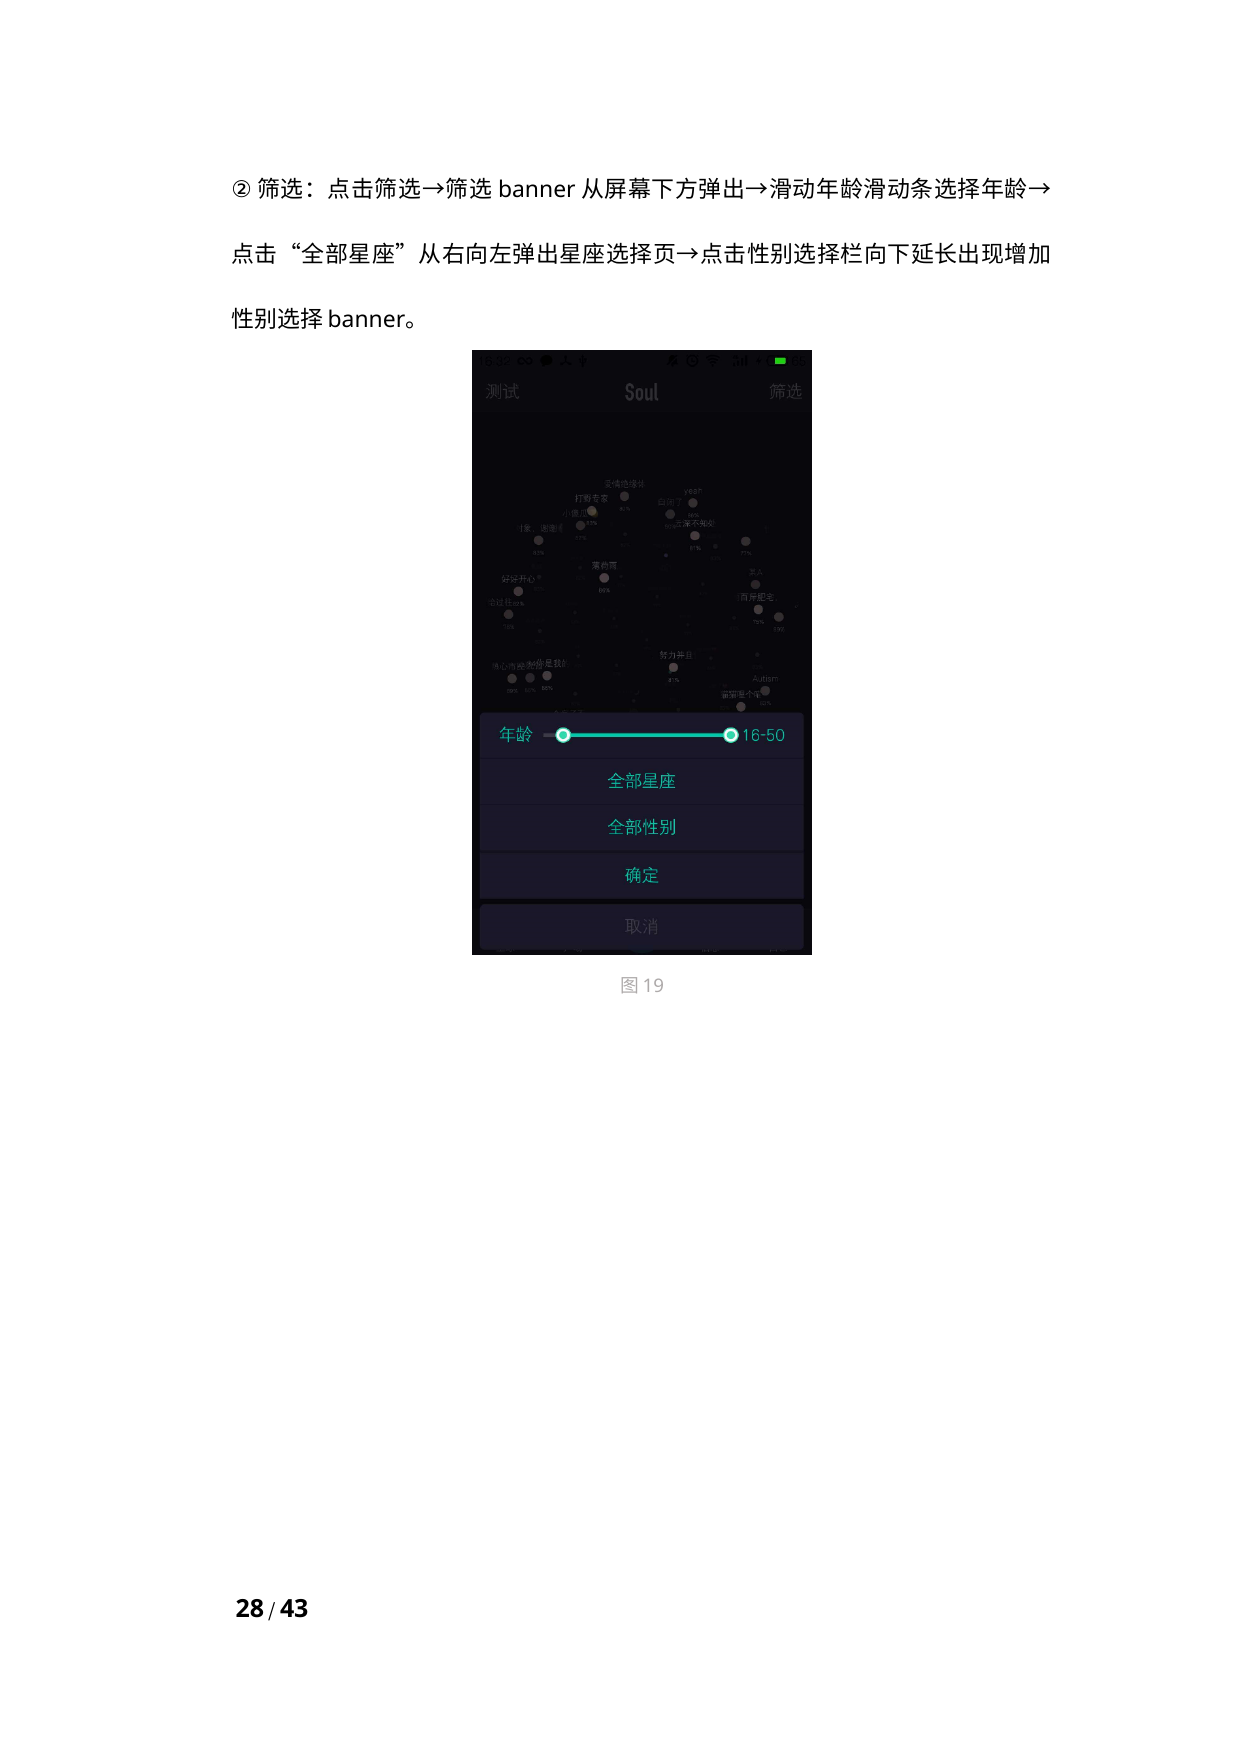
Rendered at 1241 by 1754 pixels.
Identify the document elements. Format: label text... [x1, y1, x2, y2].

text ②筛选：点击筛选→筛选banner从屏幕下方弹出→滑动年龄滑动条选择年龄→点击“全部星座”从右向左弹出星座选择页→点击性别选择栏向下延长出现增加性别选择banner。 [231, 156, 1053, 351]
text 图19 [231, 968, 1053, 1001]
picture [472, 350, 812, 955]
